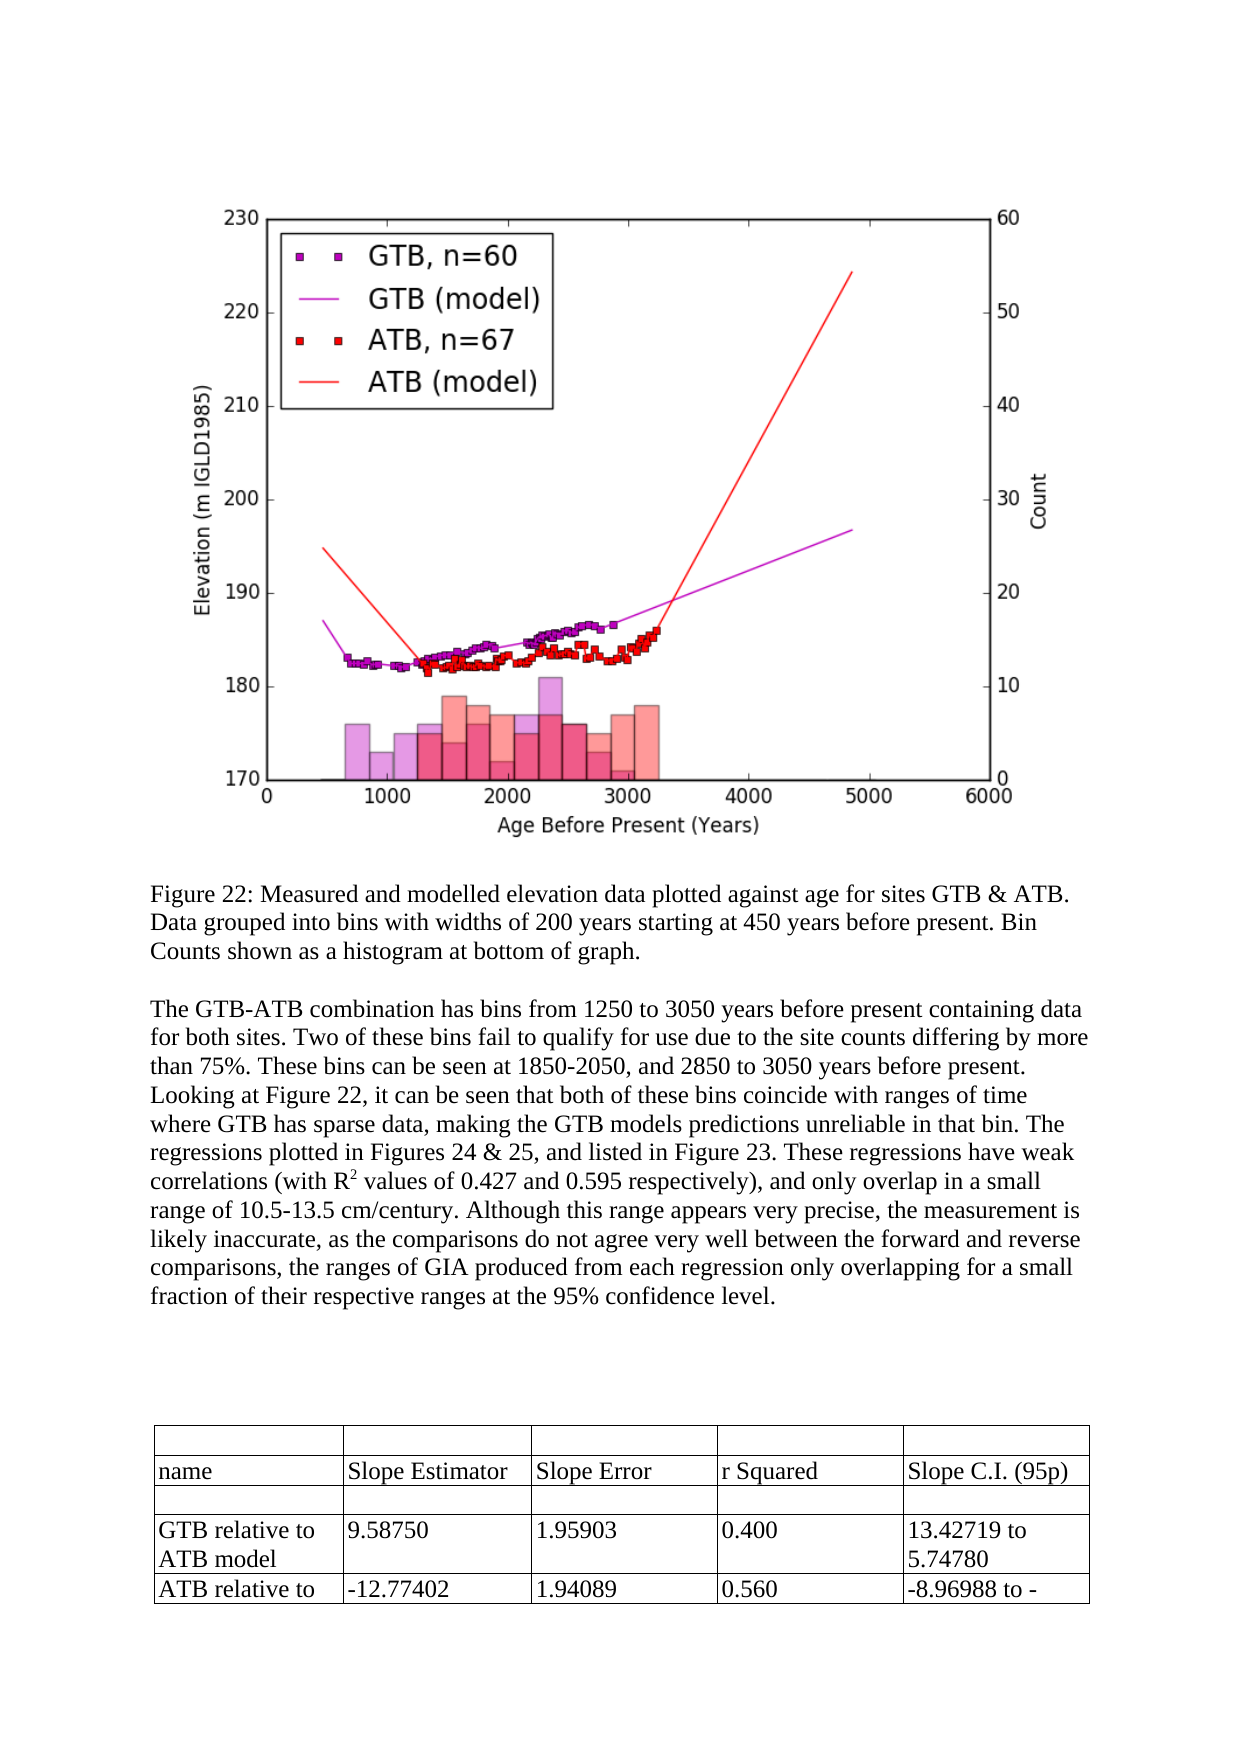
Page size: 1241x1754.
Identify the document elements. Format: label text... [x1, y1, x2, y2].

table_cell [155, 1574, 343, 1603]
table_header [532, 1426, 717, 1455]
table_header [718, 1426, 903, 1455]
table_cell r Squared [718, 1456, 903, 1484]
table_cell 13.42719 to 5.74780 [904, 1515, 1089, 1573]
table_header [904, 1426, 1089, 1455]
table_cell Slope C.I. (95p) [904, 1456, 1089, 1484]
table_cell Slope Estimator [344, 1456, 531, 1484]
table_cell 9.58750 [344, 1515, 531, 1573]
table_cell 0.400 [718, 1515, 903, 1573]
text Figure 22: Measured and modelled elevation data plotted against age for sites GTB & ATB. Data grouped into bins with widths of 200 years starting at 450 years before present. Bin Counts shown as a histogram at bottom of graph. [150, 879, 1090, 965]
table_header [155, 1426, 343, 1455]
table_cell [344, 1486, 531, 1514]
table_cell [155, 1486, 343, 1514]
table_cell name [155, 1456, 343, 1484]
table_cell 1.94089 [532, 1574, 717, 1603]
table_cell 1.95903 [532, 1515, 717, 1573]
table_cell Slope Error [532, 1456, 717, 1484]
text The GTB-ATB combination has bins from 1250 to 3050 years before present containing data for both sites. Two of these bins fail to qualify for use due to the site counts differing by more than 75%. These bins can be seen at 1850-2050, and 2850 to 3050 years before present. Looking at Figure 22, it can be seen that both of these bins coincide with ranges of time where GTB has sparse data, making the GTB models predictions unreliable in that bin. The regressions plotted in Figures 24 & 25, and listed in Figure 23. These regressions have weak correlations (with R2 values of 0.427 and 0.595 respectively), and only overlap in a small range of 10.5-13.5 cm/century. Although this range appears very precise, the measurement is likely inaccurate, as the comparisons do not agree very well between the forward and reverse comparisons, the ranges of GIA produced from each regression only overlapping for a small fraction of their respective ranges at the 95% confidence level. [150, 994, 1090, 1339]
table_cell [904, 1574, 1089, 1603]
table_cell [904, 1486, 1089, 1514]
table_cell [532, 1486, 717, 1514]
picture [150, 150, 1083, 850]
table_cell 0.560 [718, 1574, 903, 1603]
table_header [344, 1426, 531, 1455]
table_cell -12.77402 [344, 1574, 531, 1603]
table_cell GTB relative to ATB model [155, 1515, 343, 1573]
table_cell [718, 1486, 903, 1514]
